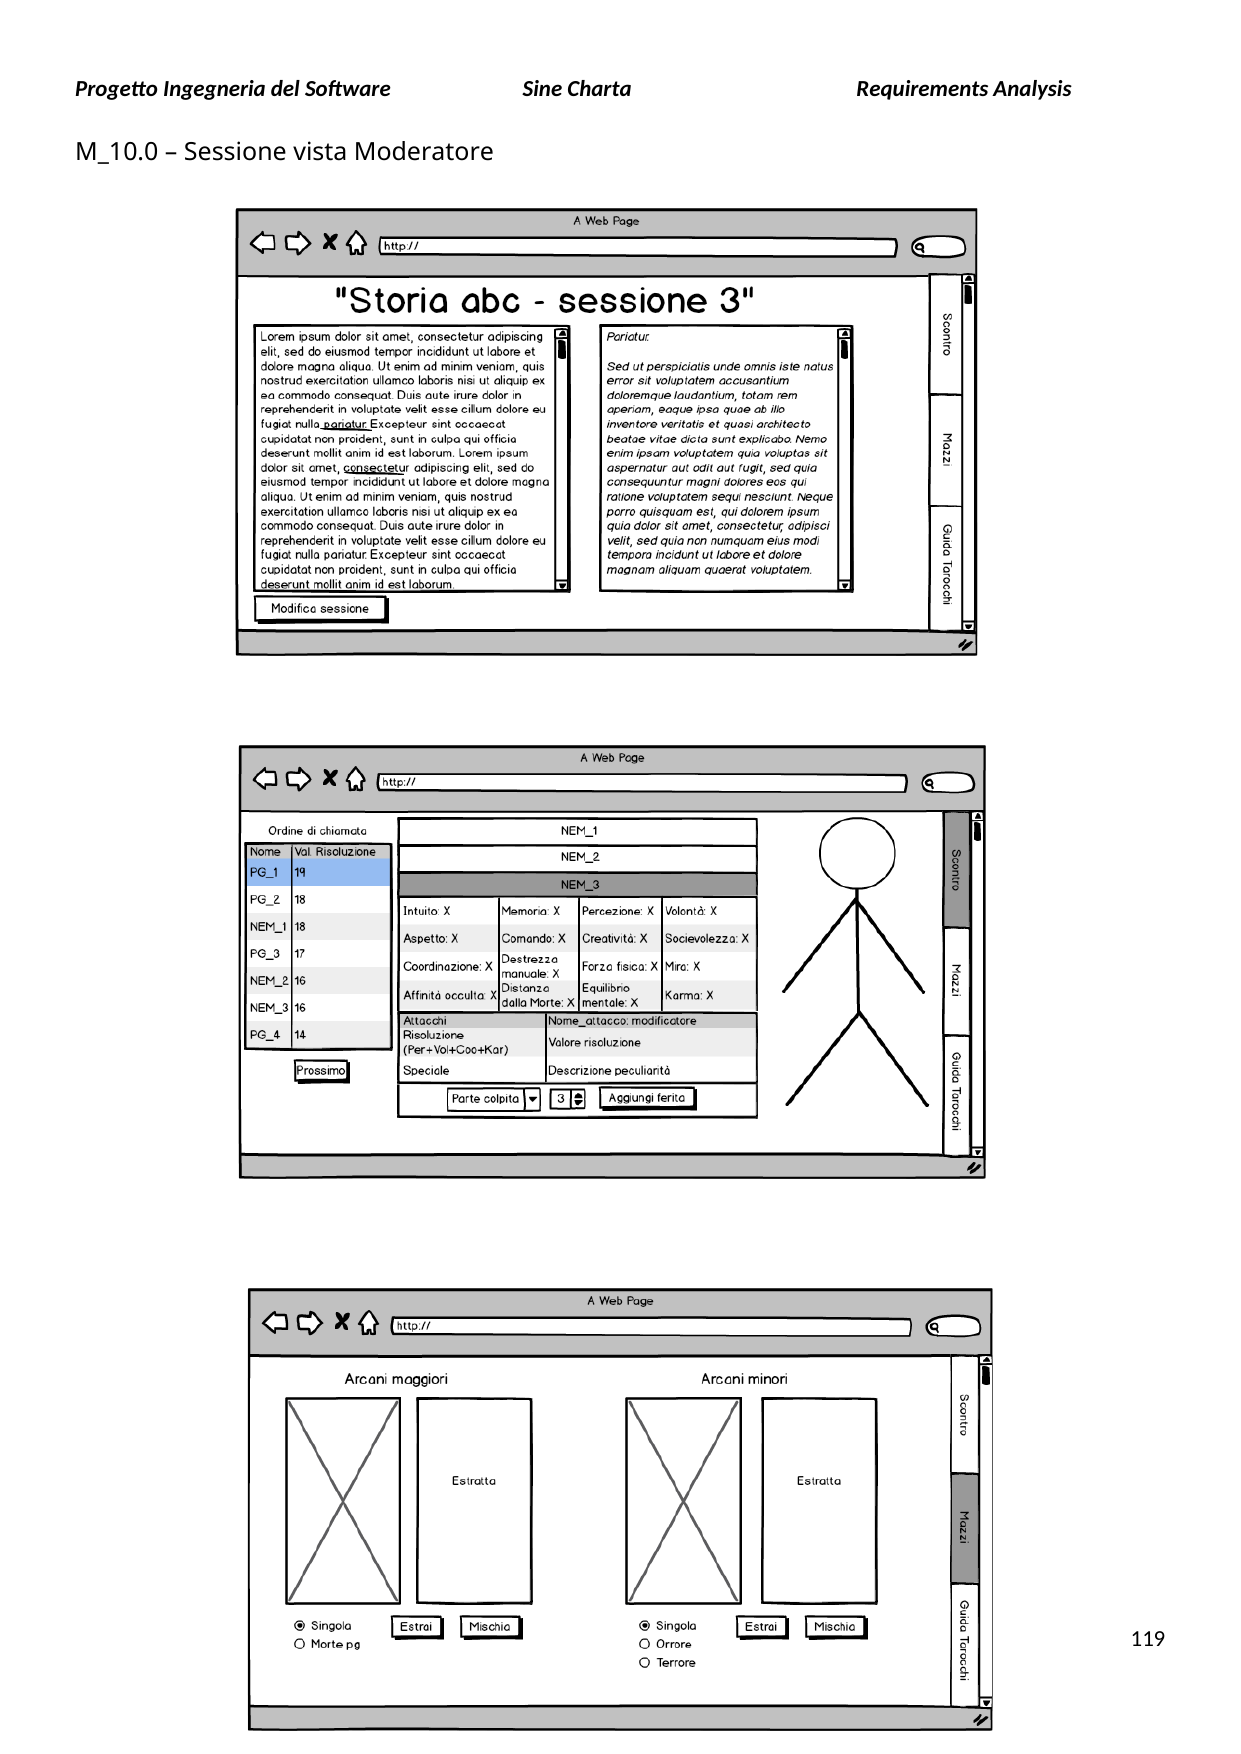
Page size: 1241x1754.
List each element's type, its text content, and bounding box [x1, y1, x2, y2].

picture [238, 745, 986, 1179]
picture [235, 208, 978, 656]
picture [247, 1288, 993, 1731]
subtitle M_10.0 – Sessione vista Moderatore [75, 134, 1165, 168]
